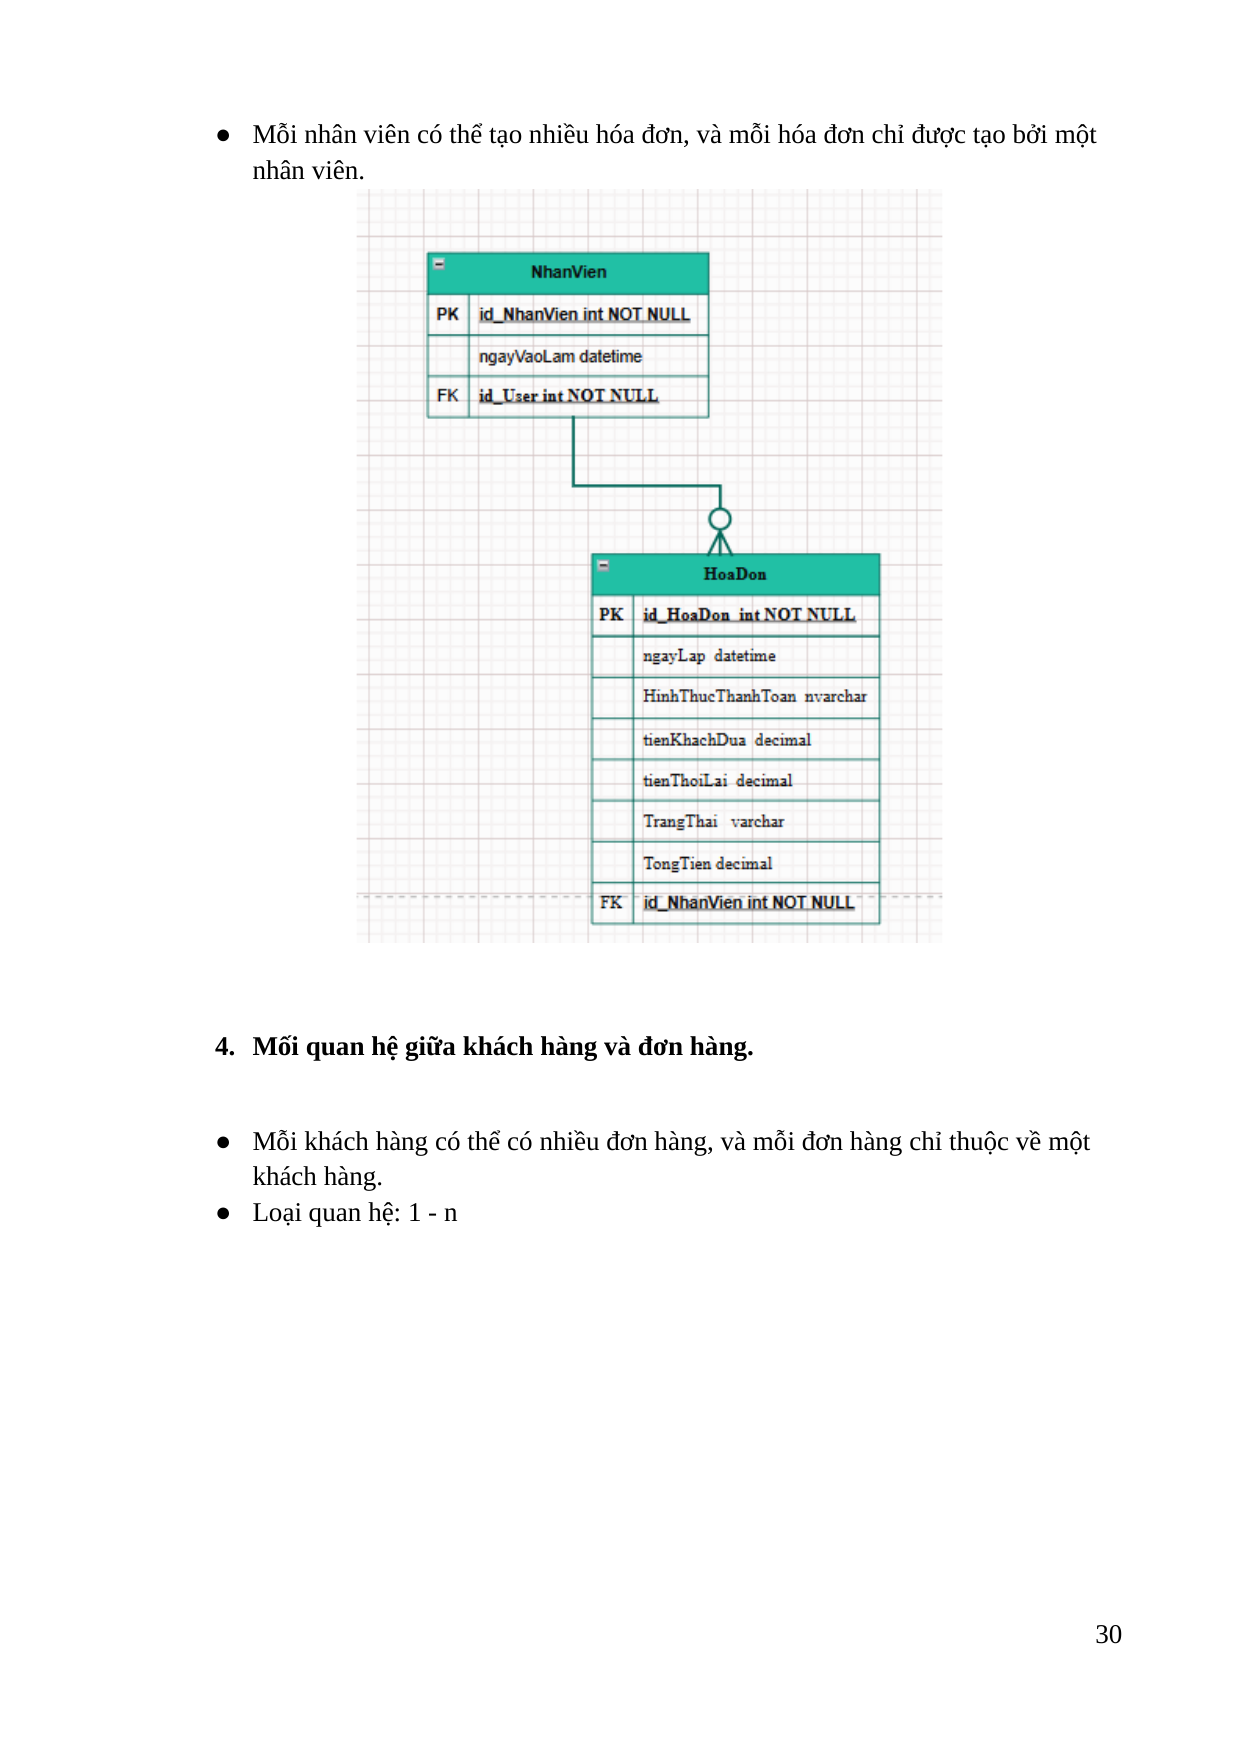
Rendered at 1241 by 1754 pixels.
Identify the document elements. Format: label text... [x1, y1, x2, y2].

list Mỗi nhân viên có thể tạo nhiều hóa đơn, và mỗi hóa đơn chỉ được tạo bởi một nhân viên. [215, 118, 1122, 185]
list Loại quan hệ: 1 - n [215, 1196, 1122, 1227]
list Mối quan hệ giữa khách hàng và đơn hàng. [215, 1030, 1122, 1061]
list Mỗi khách hàng có thể có nhiều đơn hàng, và mỗi đơn hàng chỉ thuộc về một khách hàng. [215, 1125, 1122, 1192]
picture [356, 189, 943, 943]
